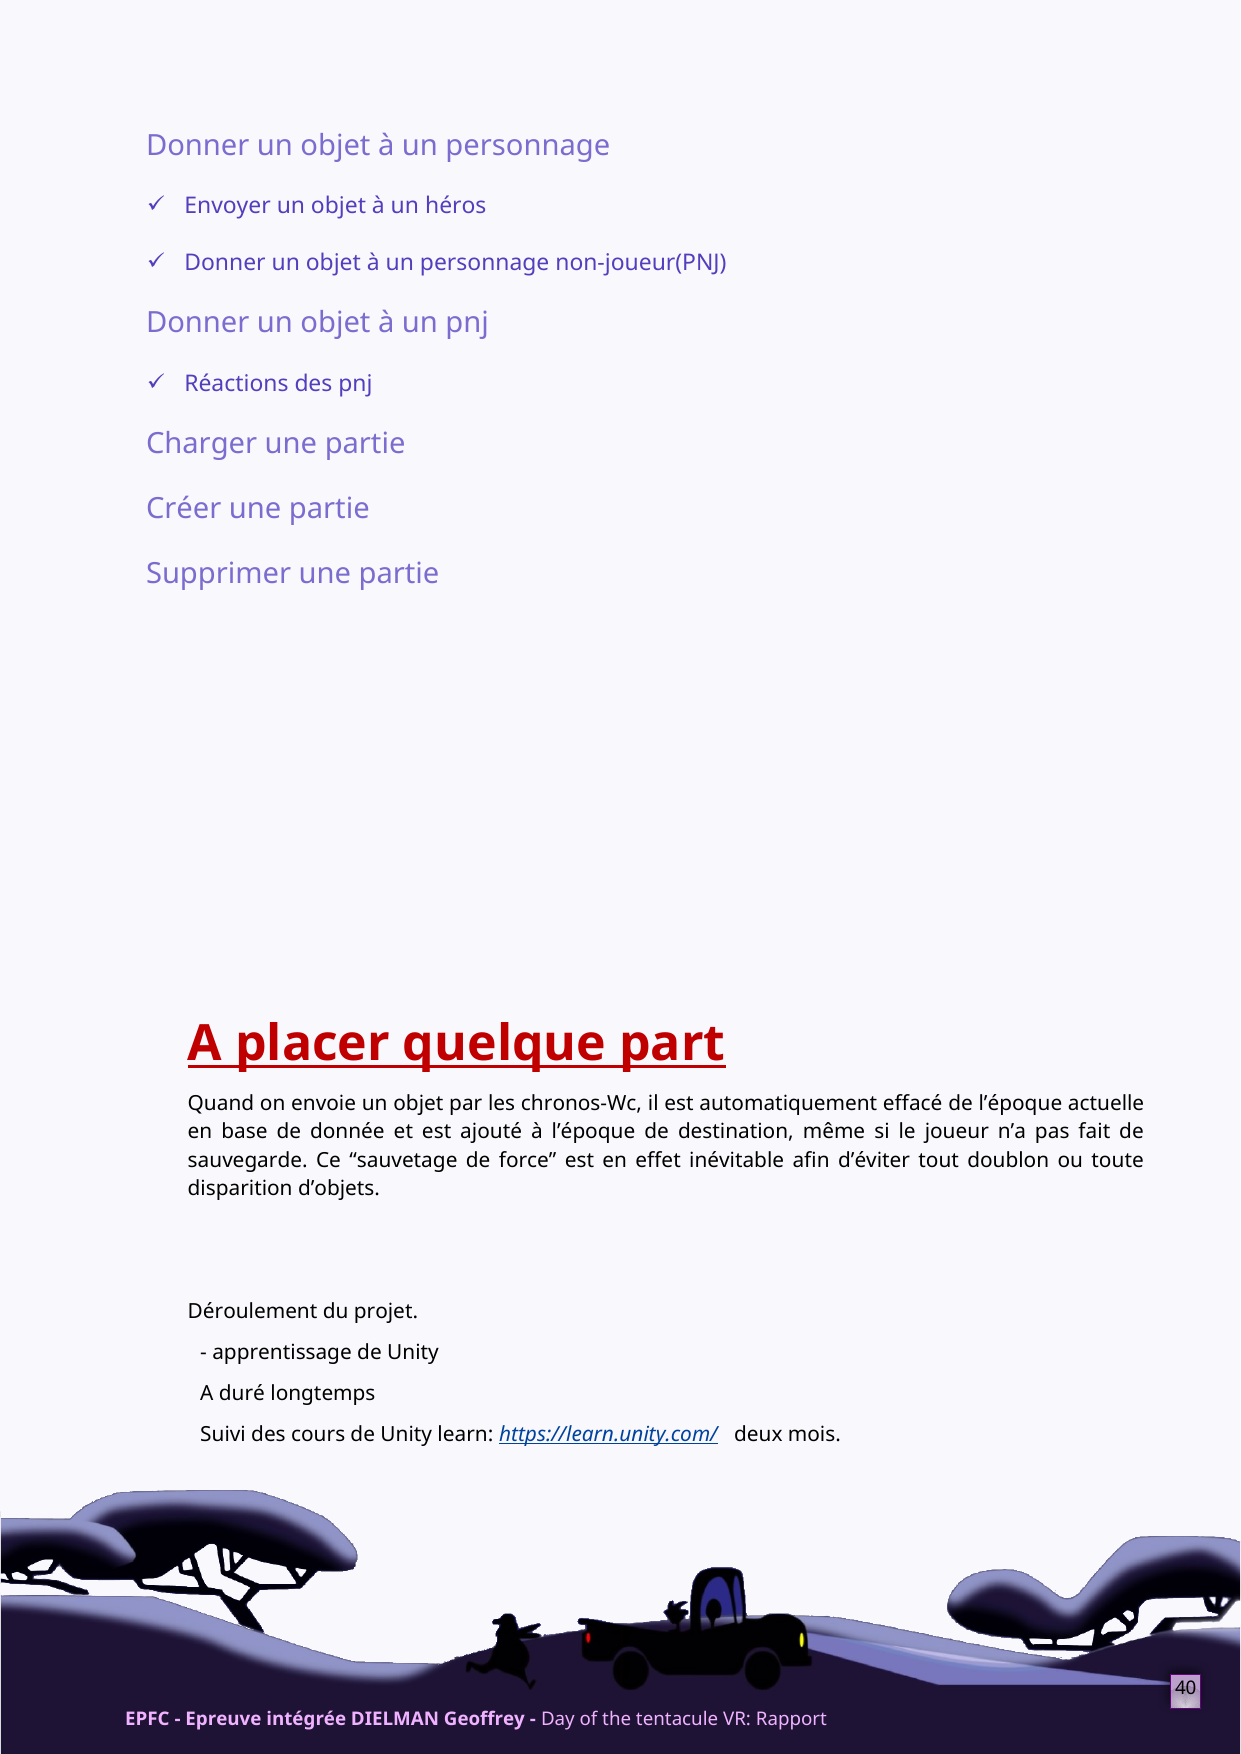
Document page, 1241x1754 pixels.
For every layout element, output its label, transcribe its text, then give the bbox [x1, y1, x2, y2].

subtitle Donner un objet à un pnj [146, 302, 1146, 341]
text - apprentissage de Unity [125, 1337, 1146, 1366]
subtitle Donner un objet à un personnage [146, 124, 1146, 164]
subtitle Donner un objet à un personnage non-joueur(PNJ) [147, 246, 833, 277]
subtitle Supprimer une partie [146, 552, 1146, 592]
text Suivi des cours de Unity learn: https://learn.unity.com/ deux mois. [125, 1419, 1146, 1447]
subtitle Envoyer un objet à un héros [147, 189, 833, 221]
subtitle Charger une partie [146, 423, 1146, 462]
subtitle Créer une partie [146, 487, 1146, 527]
text Quand on envoie un objet par les chronos-Wc, il est automatiquement effacé de l’époque actuelle en base de donnée et est ajouté à l’époque de destination, même si le joueur n’a pas fait de sauvegarde. Ce “sauvetage de force” est en effet inévitable afin d’éviter tout doublon ou toute disparition d’objets. [187, 1088, 1146, 1202]
picture [0, 1479, 1241, 1754]
text A duré longtemps [125, 1378, 1146, 1406]
text A placer quelque part [187, 1007, 1000, 1076]
text Déroulement du projet. [187, 1296, 1146, 1324]
subtitle Réactions des pnj [147, 366, 833, 398]
